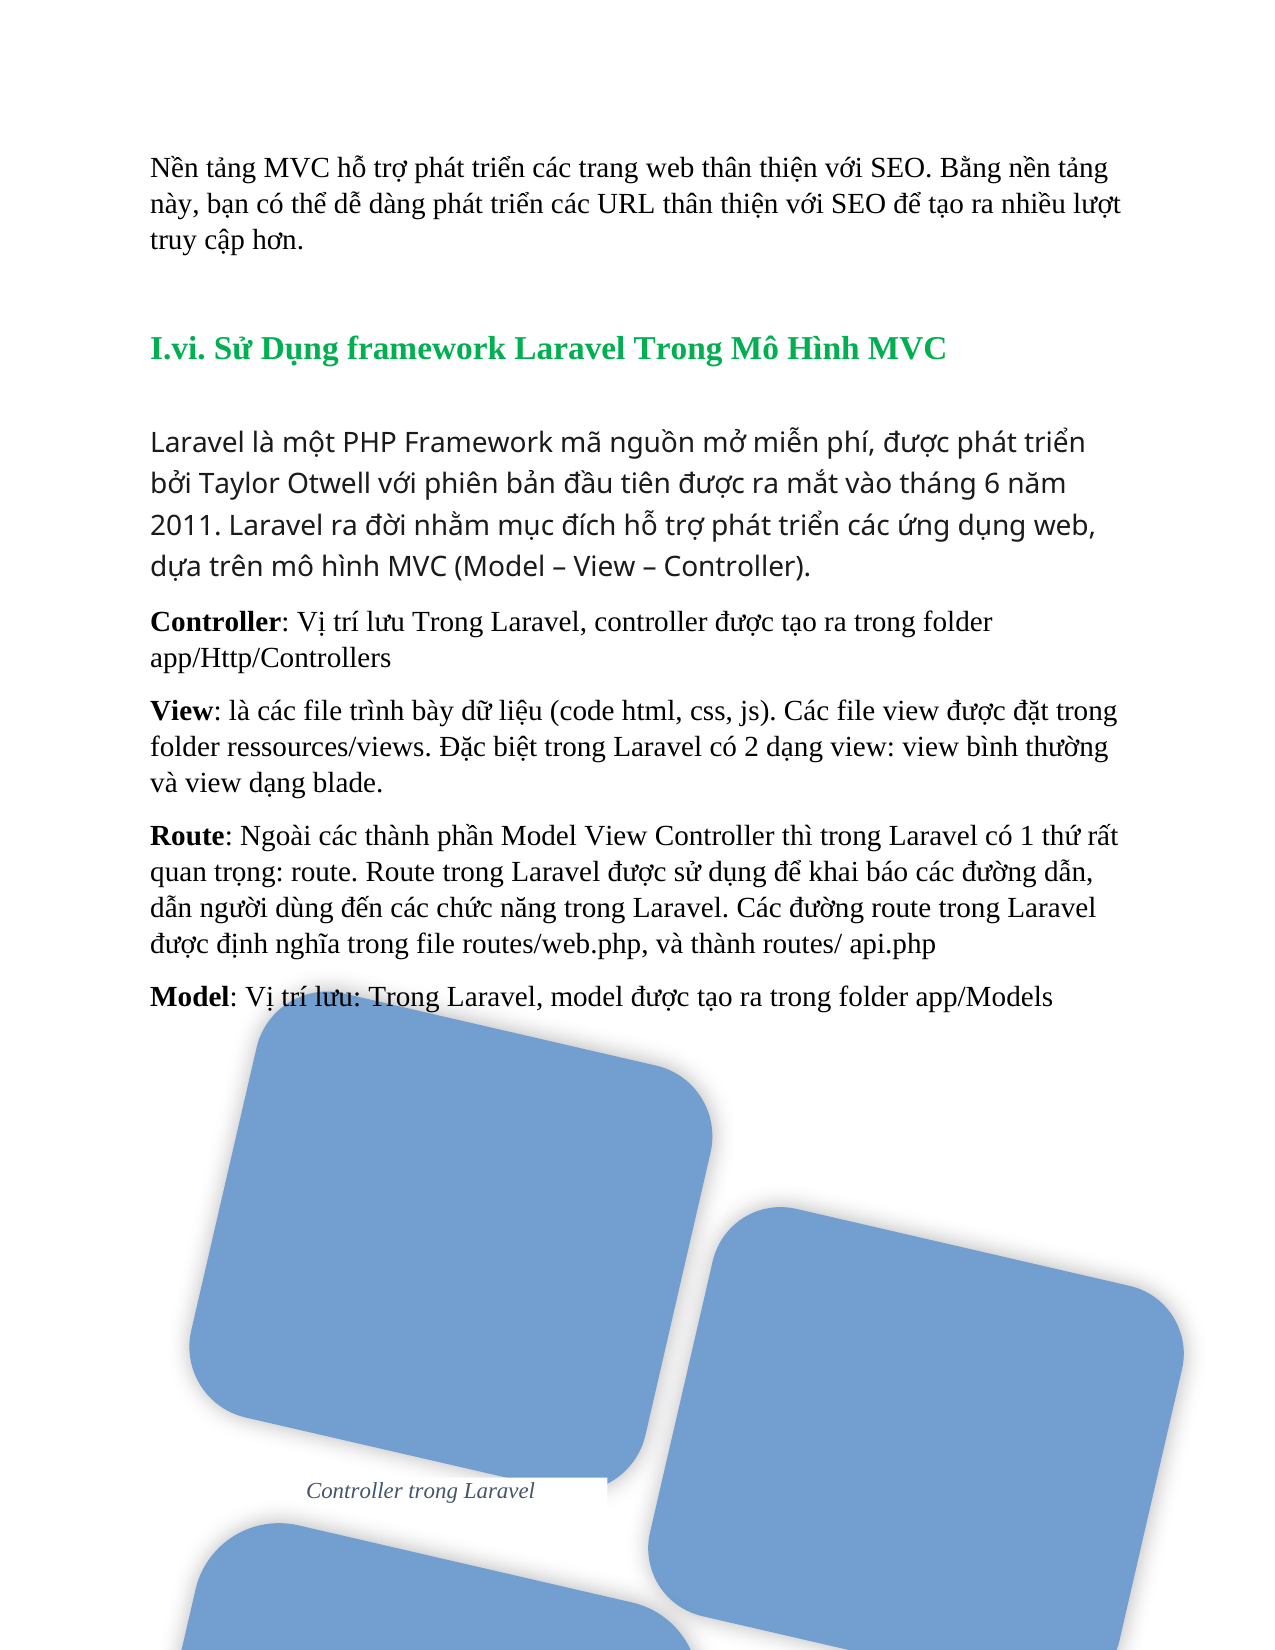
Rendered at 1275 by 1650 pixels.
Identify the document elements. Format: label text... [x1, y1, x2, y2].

text View: là các file trình bày dữ liệu (code html, css, js). Các file view được đặt trong folder ressources/views. Đặc biệt trong Laravel có 2 dạng view: view bình thường và view dạng blade. [150, 693, 1125, 799]
text Controller: Vị trí lưu Trong Laravel, controller được tạo ra trong folder app/Http/Controllers [150, 604, 1125, 674]
text Nền tảng MVC hỗ trợ phát triển các trang web thân thiện với SEO. Bằng nền tảng này, bạn có thể dễ dàng phát triển các URL thân thiện với SEO để tạo ra nhiều lượt truy cập hơn. [150, 150, 1125, 256]
subtitle I.vi. Sử Dụng framework Laravel Trong Mô Hình MVC [150, 328, 1125, 366]
text Laravel là một PHP Framework mã nguồn mở miễn phí, được phát triển bởi Taylor Otwell với phiên bản đầu tiên được ra mắt vào tháng 6 năm 2011. Laravel ra đời nhằm mục đích hỗ trợ phát triển các ứng dụng web, dựa trên mô hình MVC (Model – View – Controller). [150, 422, 1125, 584]
text Model: Vị trí lưu: Trong Laravel, model được tạo ra trong folder app/Models [150, 979, 1125, 1013]
text Route: Ngoài các thành phần Model View Controller thì trong Laravel có 1 thứ rất quan trọng: route. Route trong Laravel được sử dụng để khai báo các đường dẫn, dẫn người dùng đến các chức năng trong Laravel. Các đường route trong Laravel được định nghĩa trong file routes/web.php, và thành routes/ api.php [150, 818, 1125, 960]
